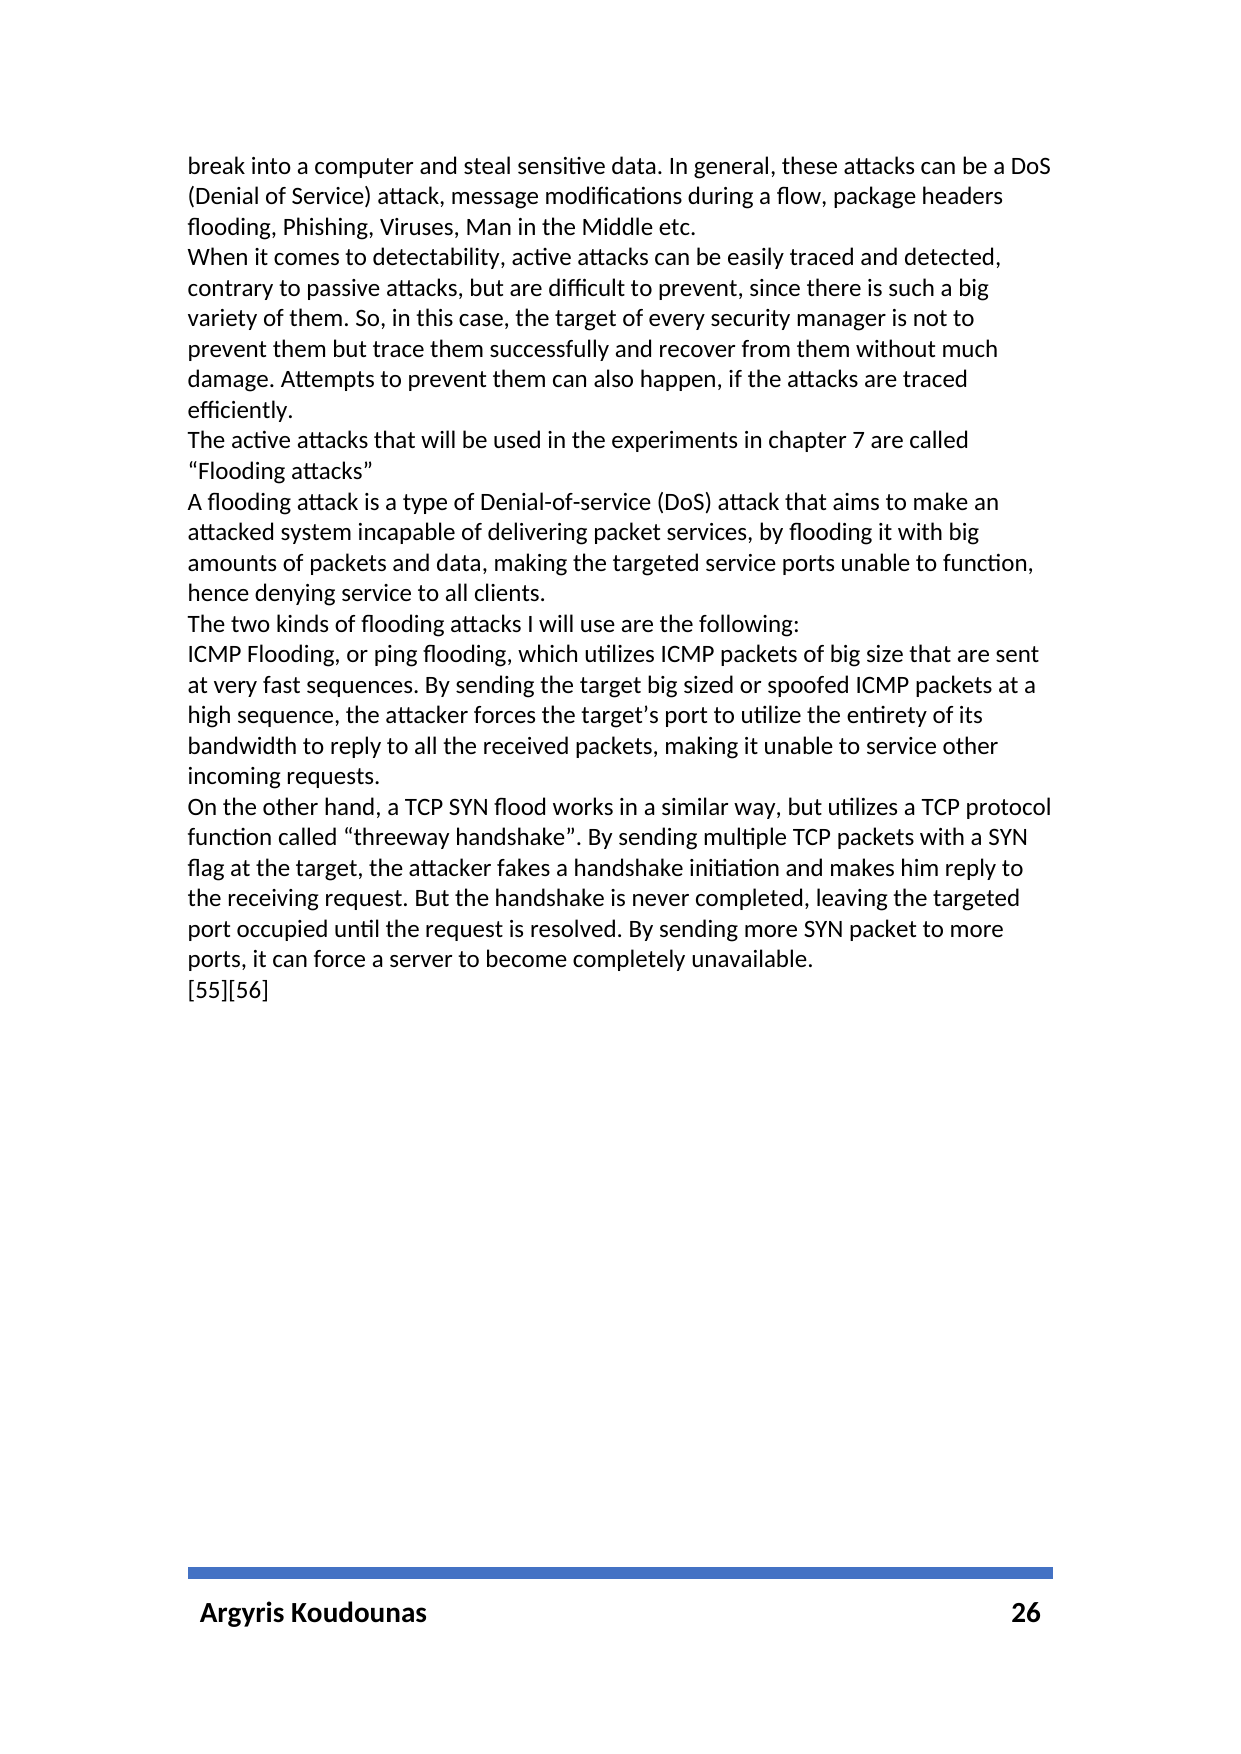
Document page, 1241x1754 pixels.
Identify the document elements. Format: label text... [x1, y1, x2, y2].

text ICMP Flooding, or ping flooding, which utilizes ICMP packets of big size that are sent at very fast sequences. By sending the target big sized or spoofed ICMP packets at a high sequence, the attacker forces the target’s port to utilize the entirety of its bandwidth to reply to all the received packets, making it unable to service other incoming requests. [187, 638, 1053, 791]
text [55][56] [187, 974, 1053, 1004]
text On the other hand, a TCP SYN flood works in a similar way, but utilizes a TCP protocol function called “threeway handshake”. By sending multiple TCP packets with a SYN flag at the target, the attacker fakes a handshake initiation and makes him reply to the receiving request. But the handshake is never completed, leaving the targeted port occupied until the request is resolved. By sending more SYN packet to more ports, it can force a server to become completely unavailable. [187, 791, 1053, 974]
text The active attacks that will be used in the experiments in chapter 7 are called “Flooding attacks” [187, 425, 1053, 486]
text The two kinds of flooding attacks I will use are the following: [187, 608, 1053, 638]
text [187, 150, 1053, 242]
text A flooding attack is a type of Denial-of-service (DoS) attack that aims to make an attacked system incapable of delivering packet services, by flooding it with big amounts of packets and data, making the targeted service ports unable to function, hence denying service to all clients. [187, 486, 1053, 608]
text When it comes to detectability, active attacks can be easily traced and detected, contrary to passive attacks, but are difficult to prevent, since there is such a big variety of them. So, in this case, the target of every security manager is not to prevent them but trace them successfully and recover from them without much damage. Attempts to prevent them can also happen, if the attacks are traced efficiently. [187, 242, 1053, 425]
